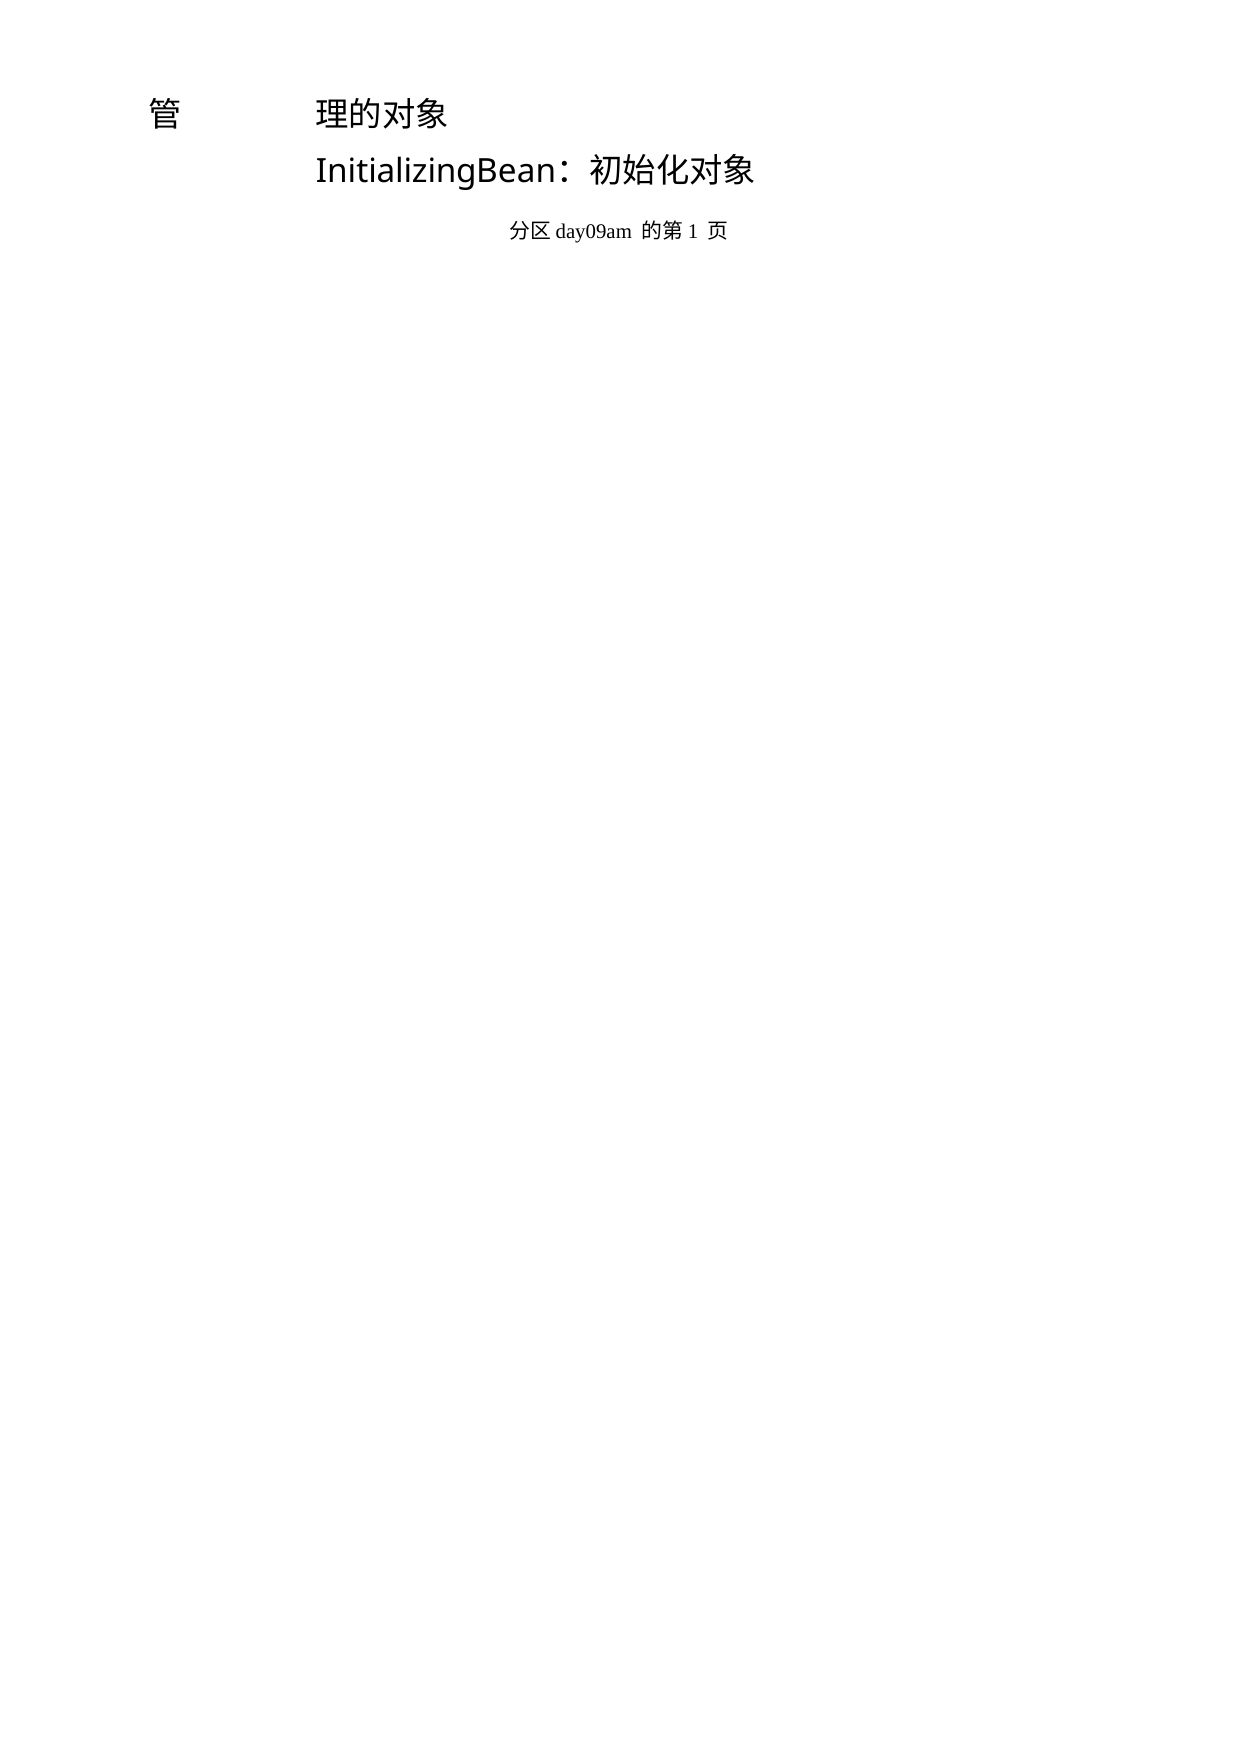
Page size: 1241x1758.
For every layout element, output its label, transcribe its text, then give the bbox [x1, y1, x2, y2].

text InitializingBean：初始化对象 [316, 147, 1131, 191]
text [316, 81, 927, 137]
text 分区 day09am的第 1页 [509, 217, 1131, 244]
